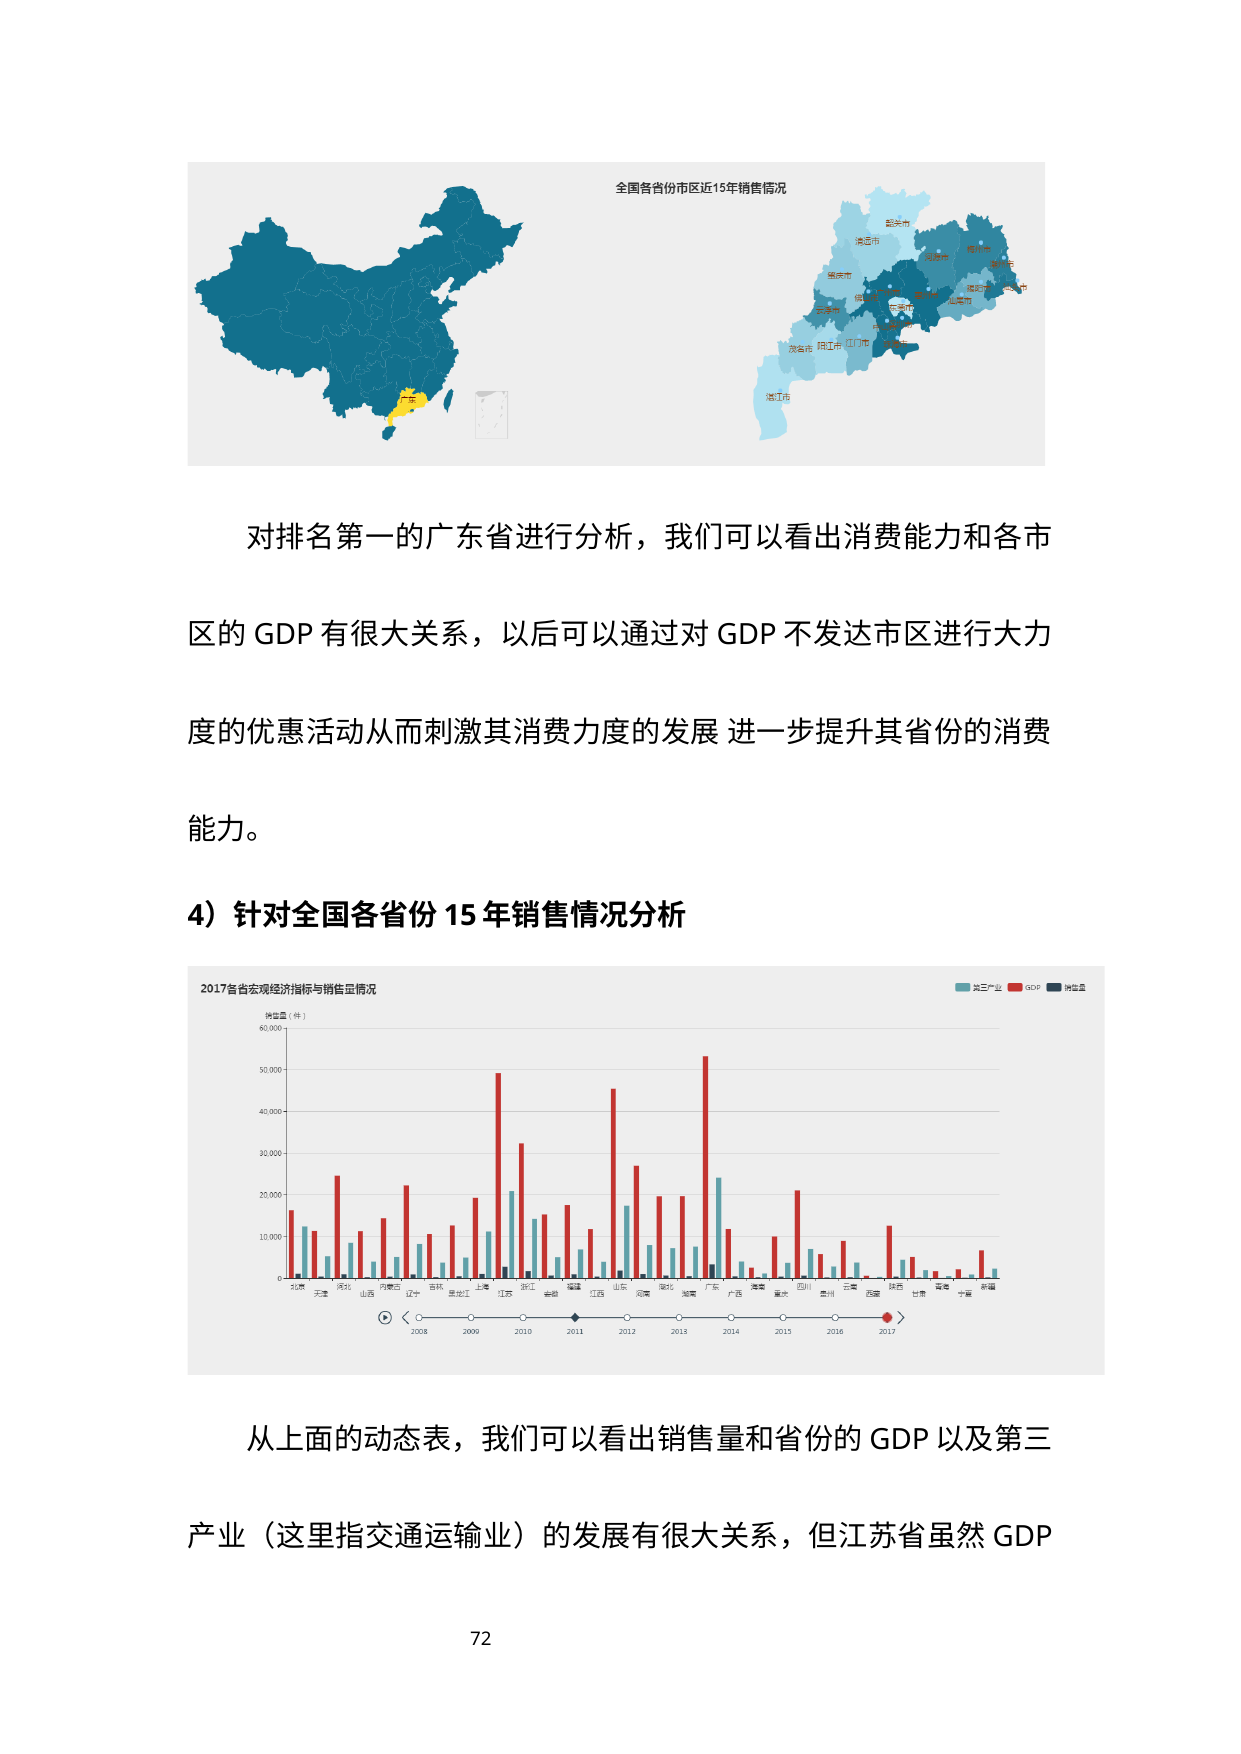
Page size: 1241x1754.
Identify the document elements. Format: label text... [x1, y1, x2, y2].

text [187, 1404, 1053, 1567]
text 对排名第一的广东省进行分析，我们可以看出消费能力和各市区的GDP有很大关系，以后可以通过对GDP不发达市区进行大力度的优惠活动从而刺激其消费力度的发展 进一步提升其省份的消费能力。 [187, 502, 1053, 859]
picture [187, 966, 1105, 1375]
text 4）针对全国各省份15年销售情况分析 [187, 881, 1053, 946]
picture [187, 162, 1046, 466]
